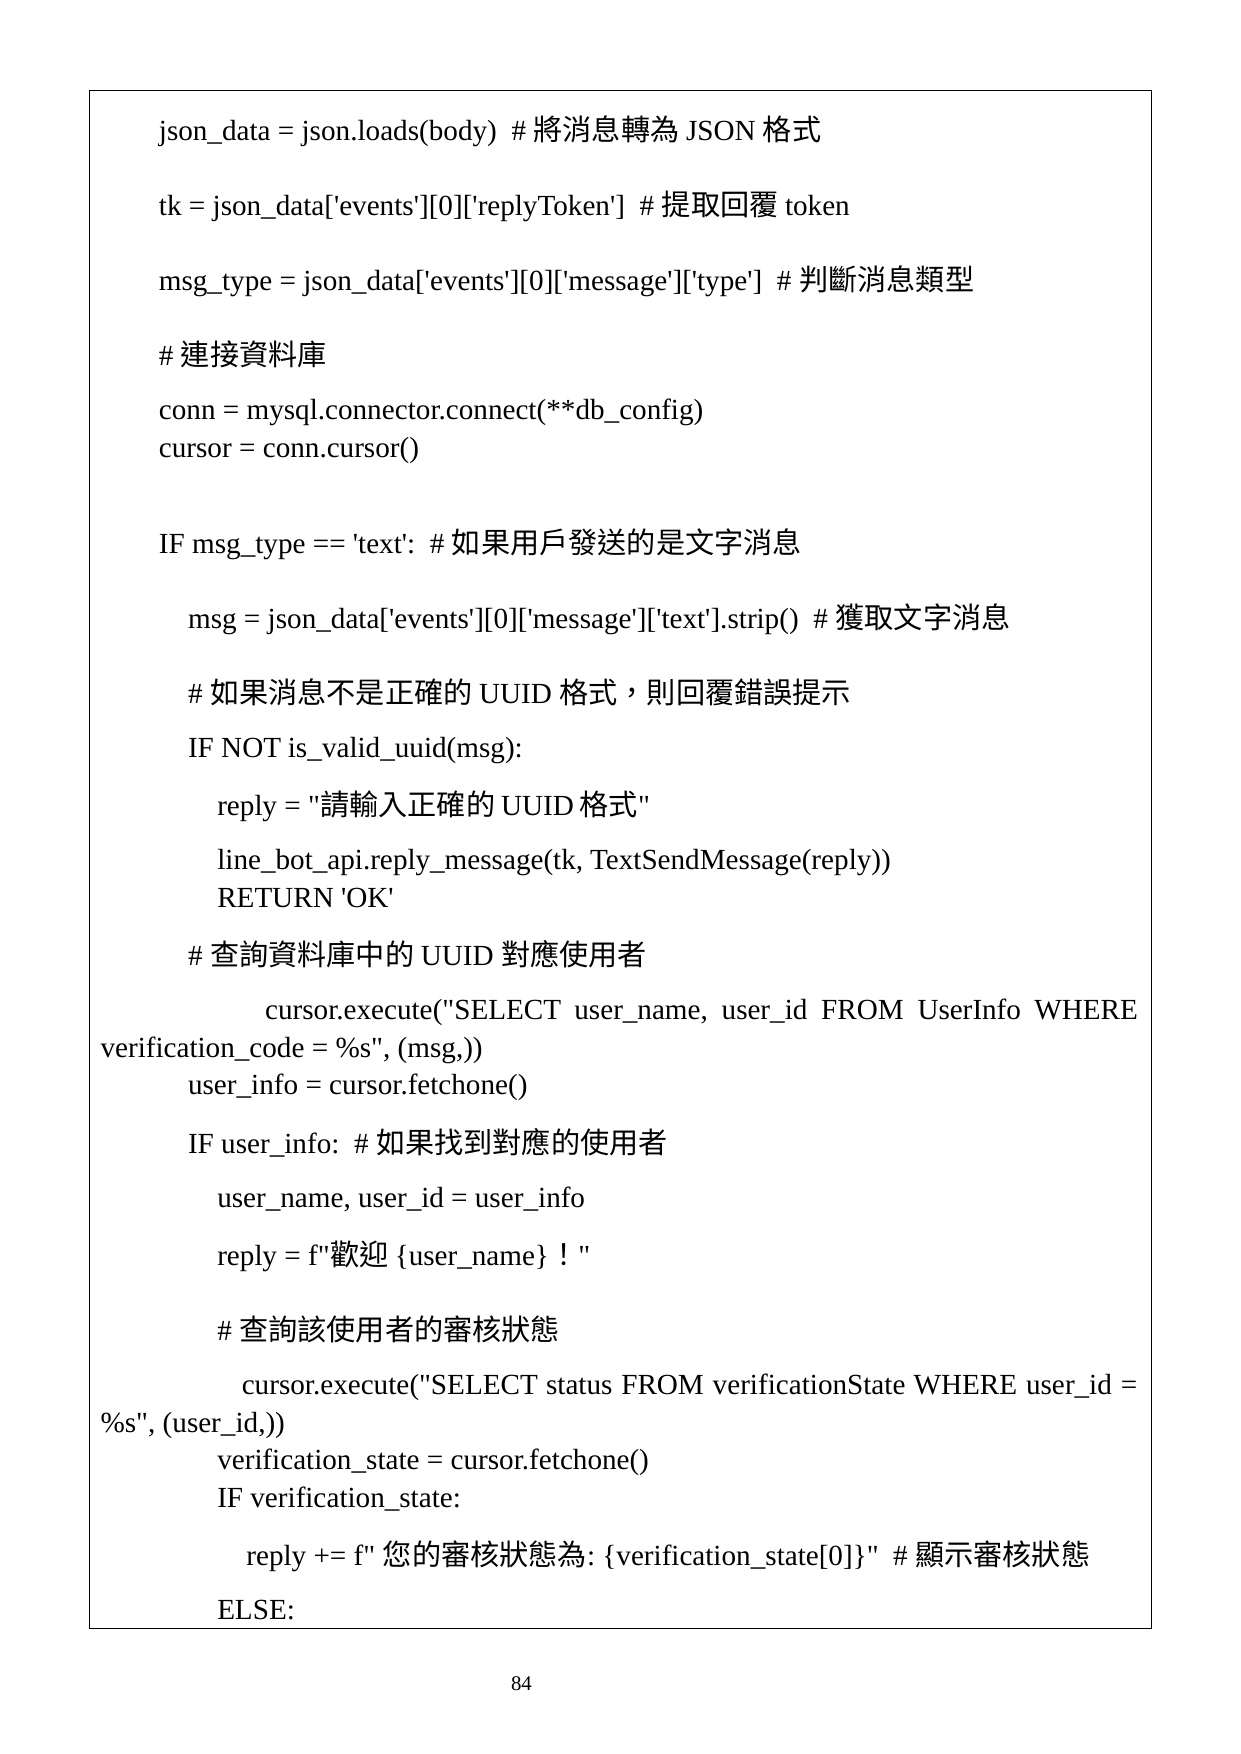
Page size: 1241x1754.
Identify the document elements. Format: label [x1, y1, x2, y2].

table_cell [90, 91, 1151, 1628]
